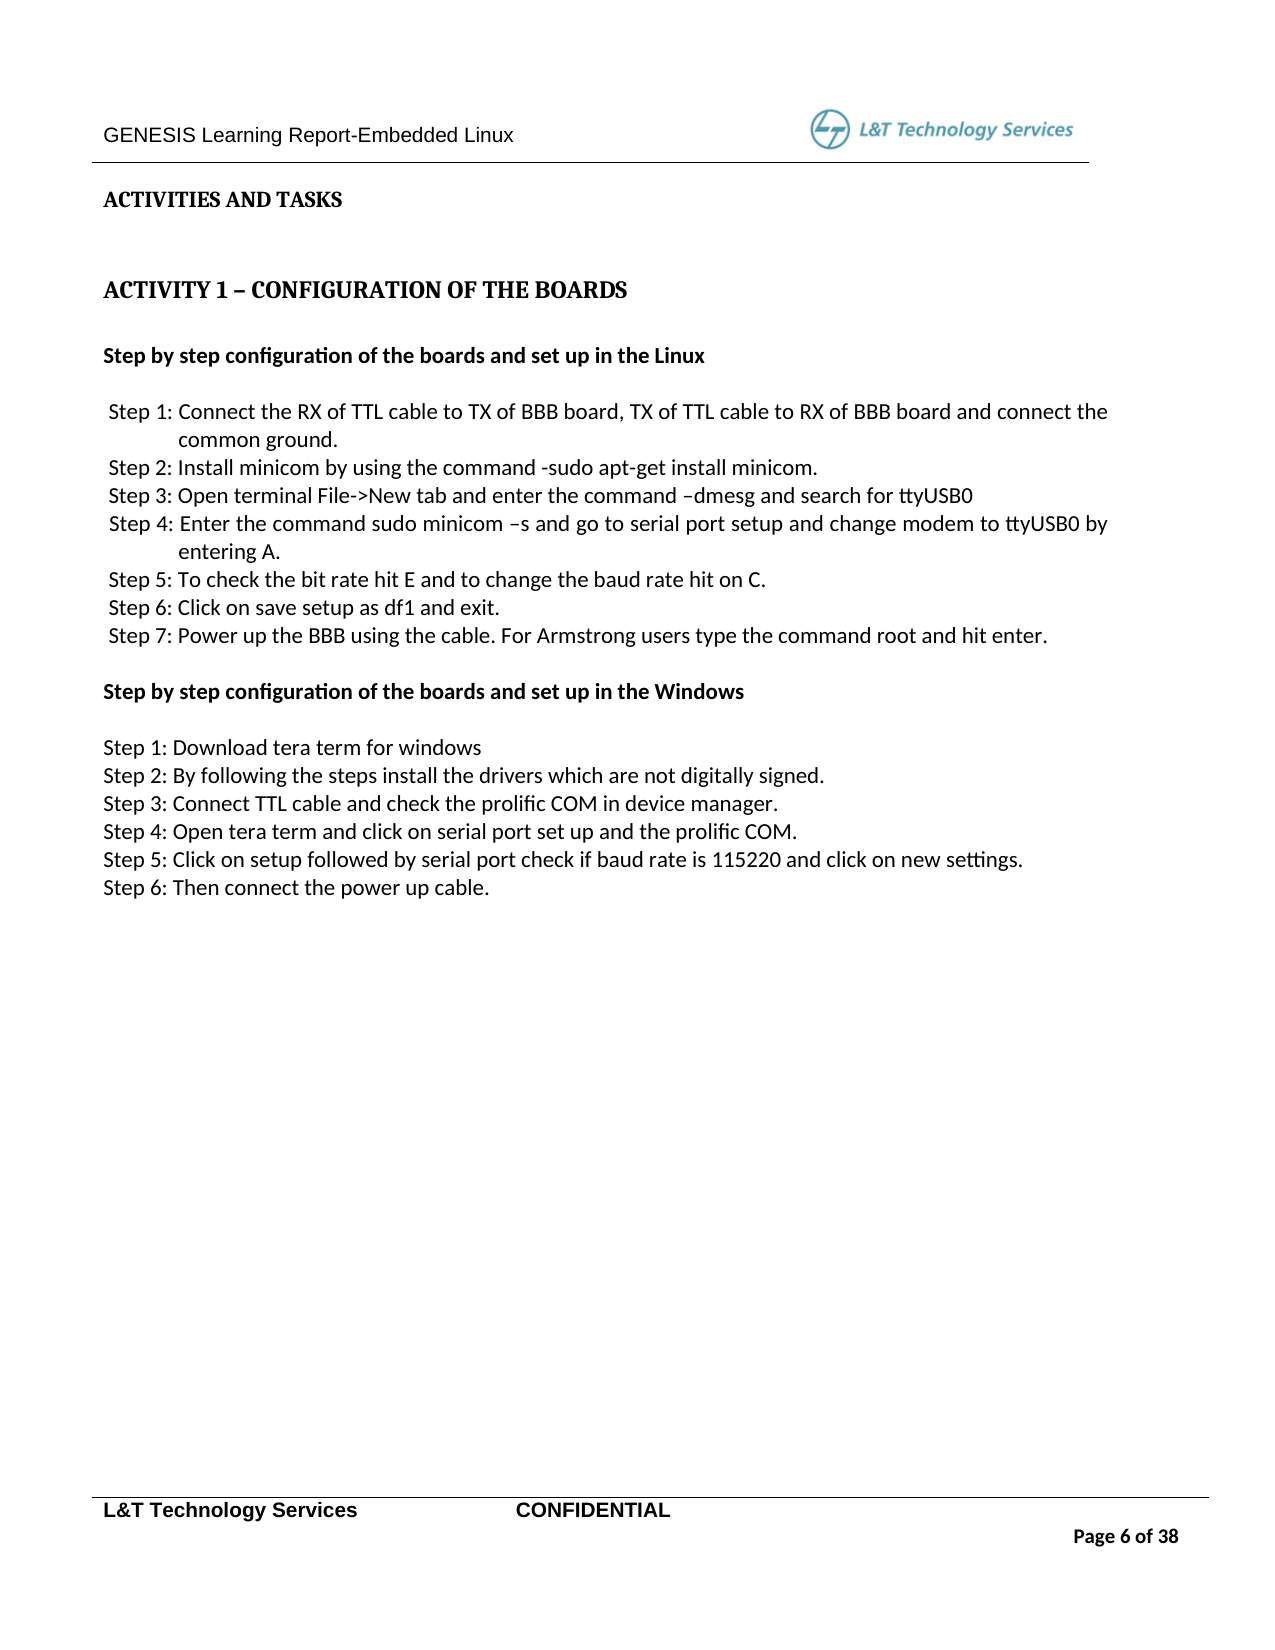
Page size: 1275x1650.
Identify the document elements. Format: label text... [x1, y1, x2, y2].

text Step 6: Then connect the power up cable. [103, 873, 1116, 901]
subtitle ACTIVITIES AND TASKS [103, 187, 1162, 213]
text Step by step configuration of the boards and set up in the Windows [103, 677, 1116, 705]
text Step by step configuration of the boards and set up in the Linux [103, 341, 1162, 369]
text Step 3: Connect TTL cable and check the prolific COM in device manager. [103, 789, 1116, 817]
text Step 6: Click on save setup as df1 and exit. [103, 593, 1116, 621]
text Step 2: By following the steps install the drivers which are not digitally signed. [103, 761, 1116, 789]
text Step 1: Download tera term for windows [103, 733, 1116, 761]
text Step 3: Open terminal File->New tab and enter the command –dmesg and search for ttyUSB0 [103, 481, 1116, 509]
subtitle ACTIVITY 1 – CONFIGURATION OF THE BOARDS [103, 276, 1162, 304]
text Step 1: Connect the RX of TTL cable to TX of BBB board, TX of TTL cable to RX of BBB board and connect the common ground. [108, 397, 1116, 453]
text Step 4: Open tera term and click on serial port set up and the prolific COM. [103, 817, 1116, 845]
text Step 5: To check the bit rate hit E and to change the baud rate hit on C. [103, 565, 1116, 593]
text Step 4: Enter the command sudo minicom –s and go to serial port setup and change modem to ttyUSB0 by entering A. [103, 509, 1116, 565]
text Step 2: Install minicom by using the command -sudo apt-get install minicom. [103, 453, 1116, 481]
text Step 5: Click on setup followed by serial port check if baud rate is 115220 and click on new settings. [103, 845, 1116, 873]
text Step 7: Power up the BBB using the cable. For Armstrong users type the command root and hit enter. [103, 621, 1116, 649]
